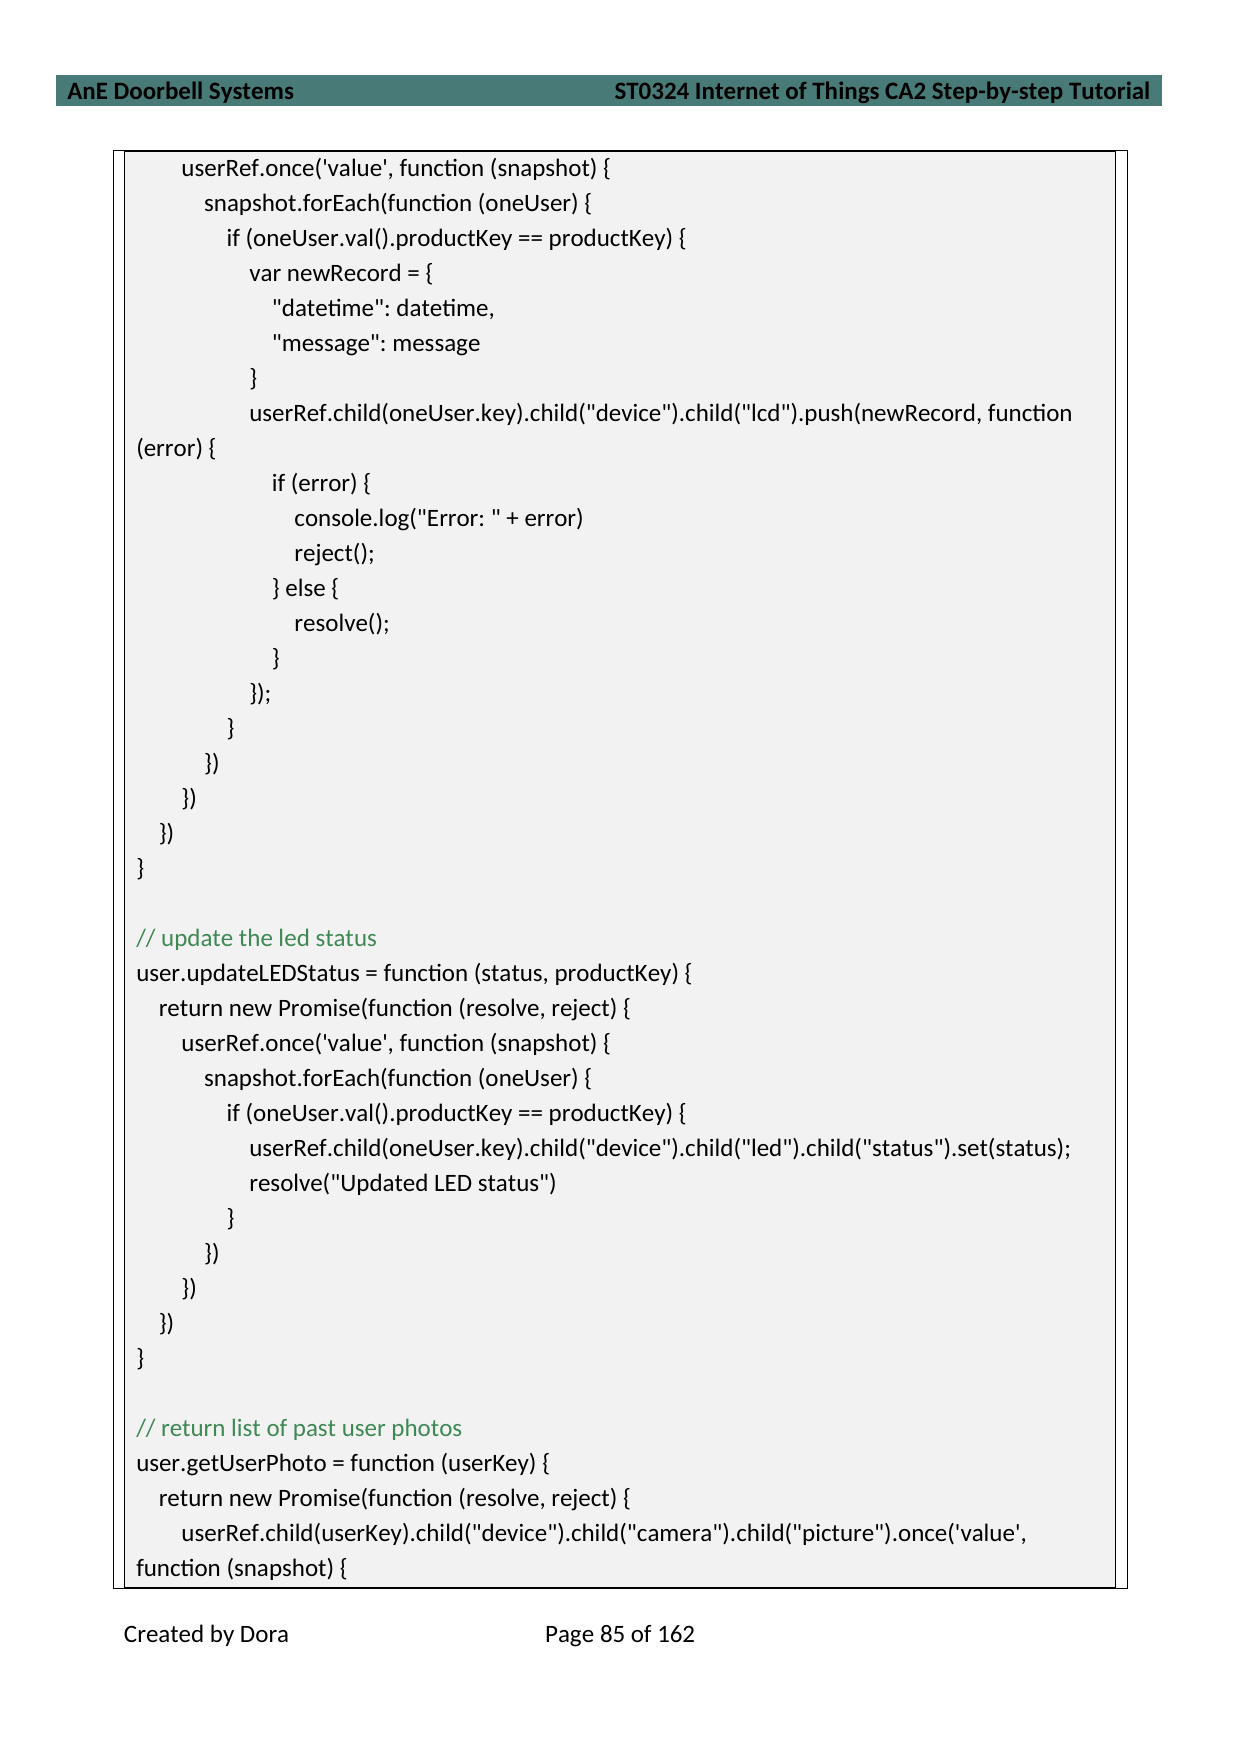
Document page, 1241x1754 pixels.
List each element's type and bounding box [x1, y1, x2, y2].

table_cell [1116, 151, 1127, 1588]
table_cell [114, 151, 124, 1588]
